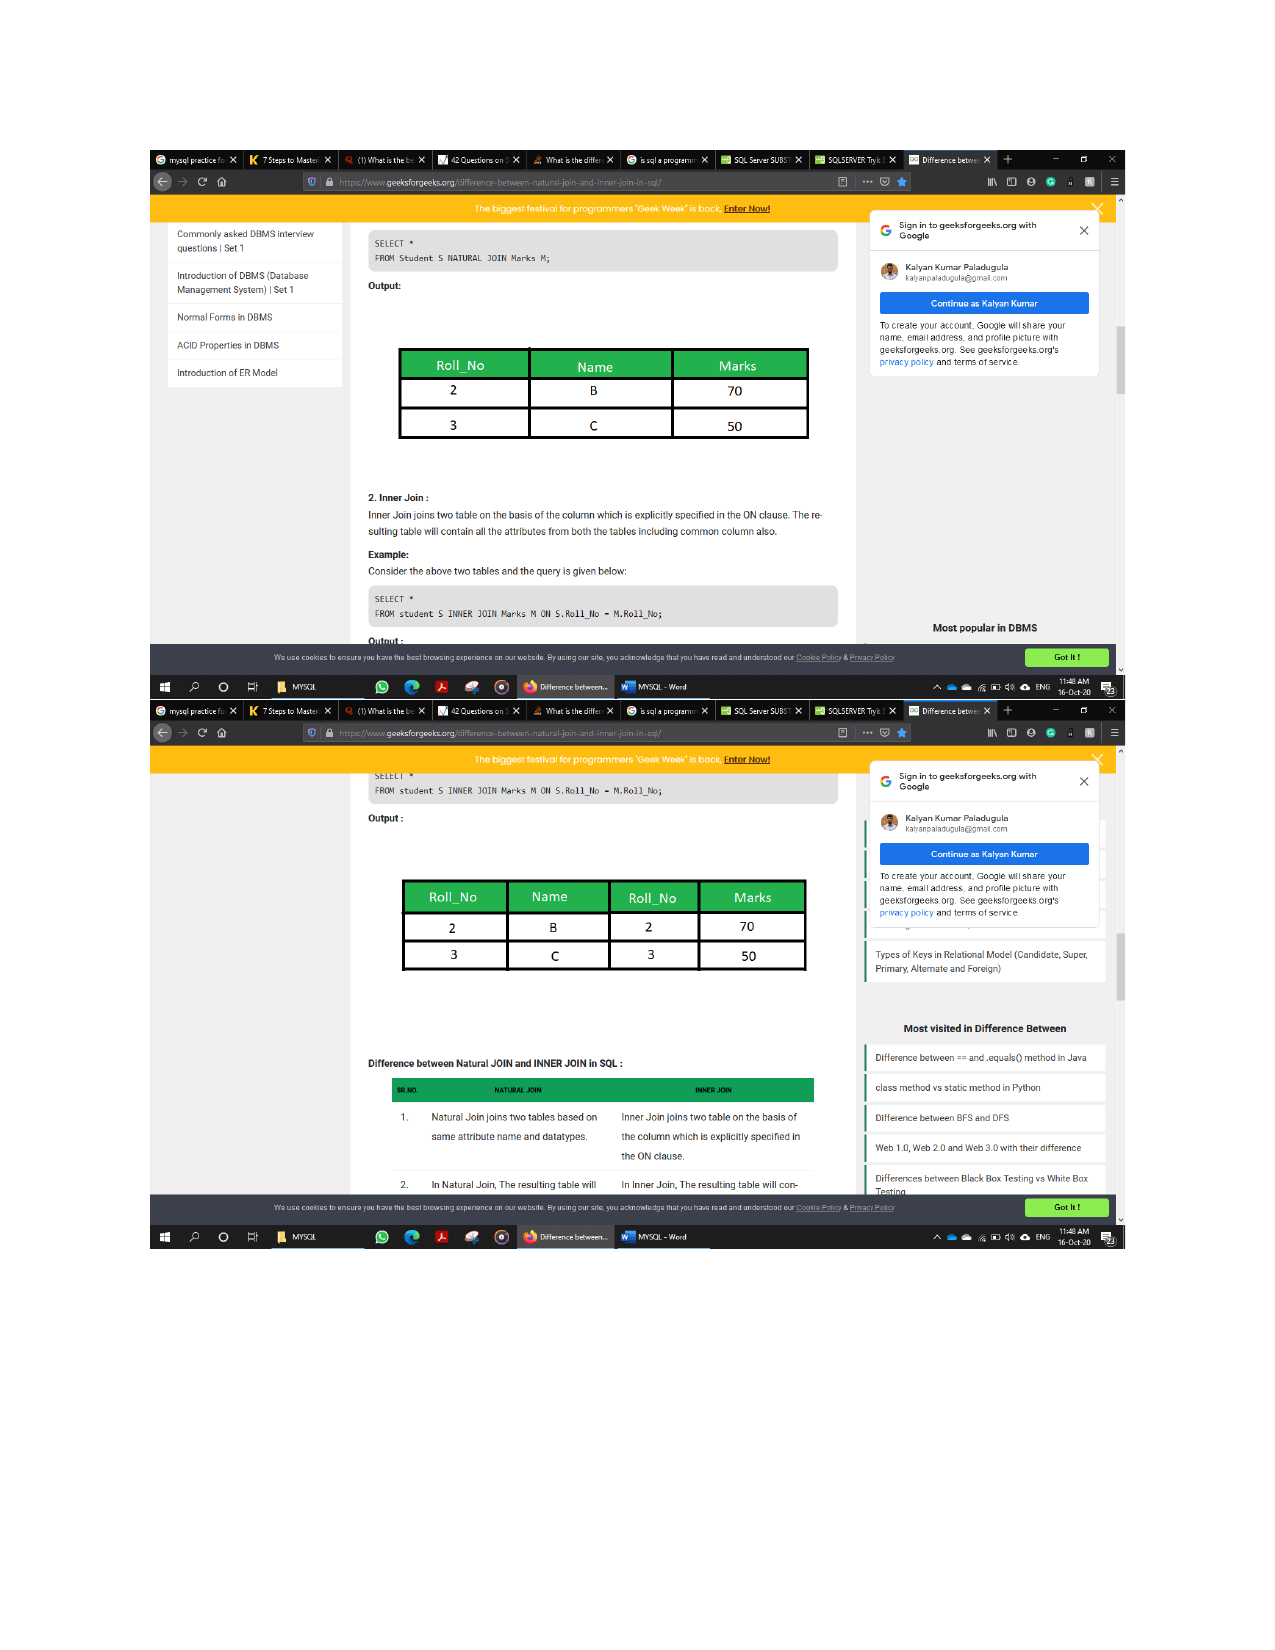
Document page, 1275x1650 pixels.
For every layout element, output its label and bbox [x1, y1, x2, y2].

picture [150, 150, 1125, 699]
picture [150, 700, 1125, 1249]
